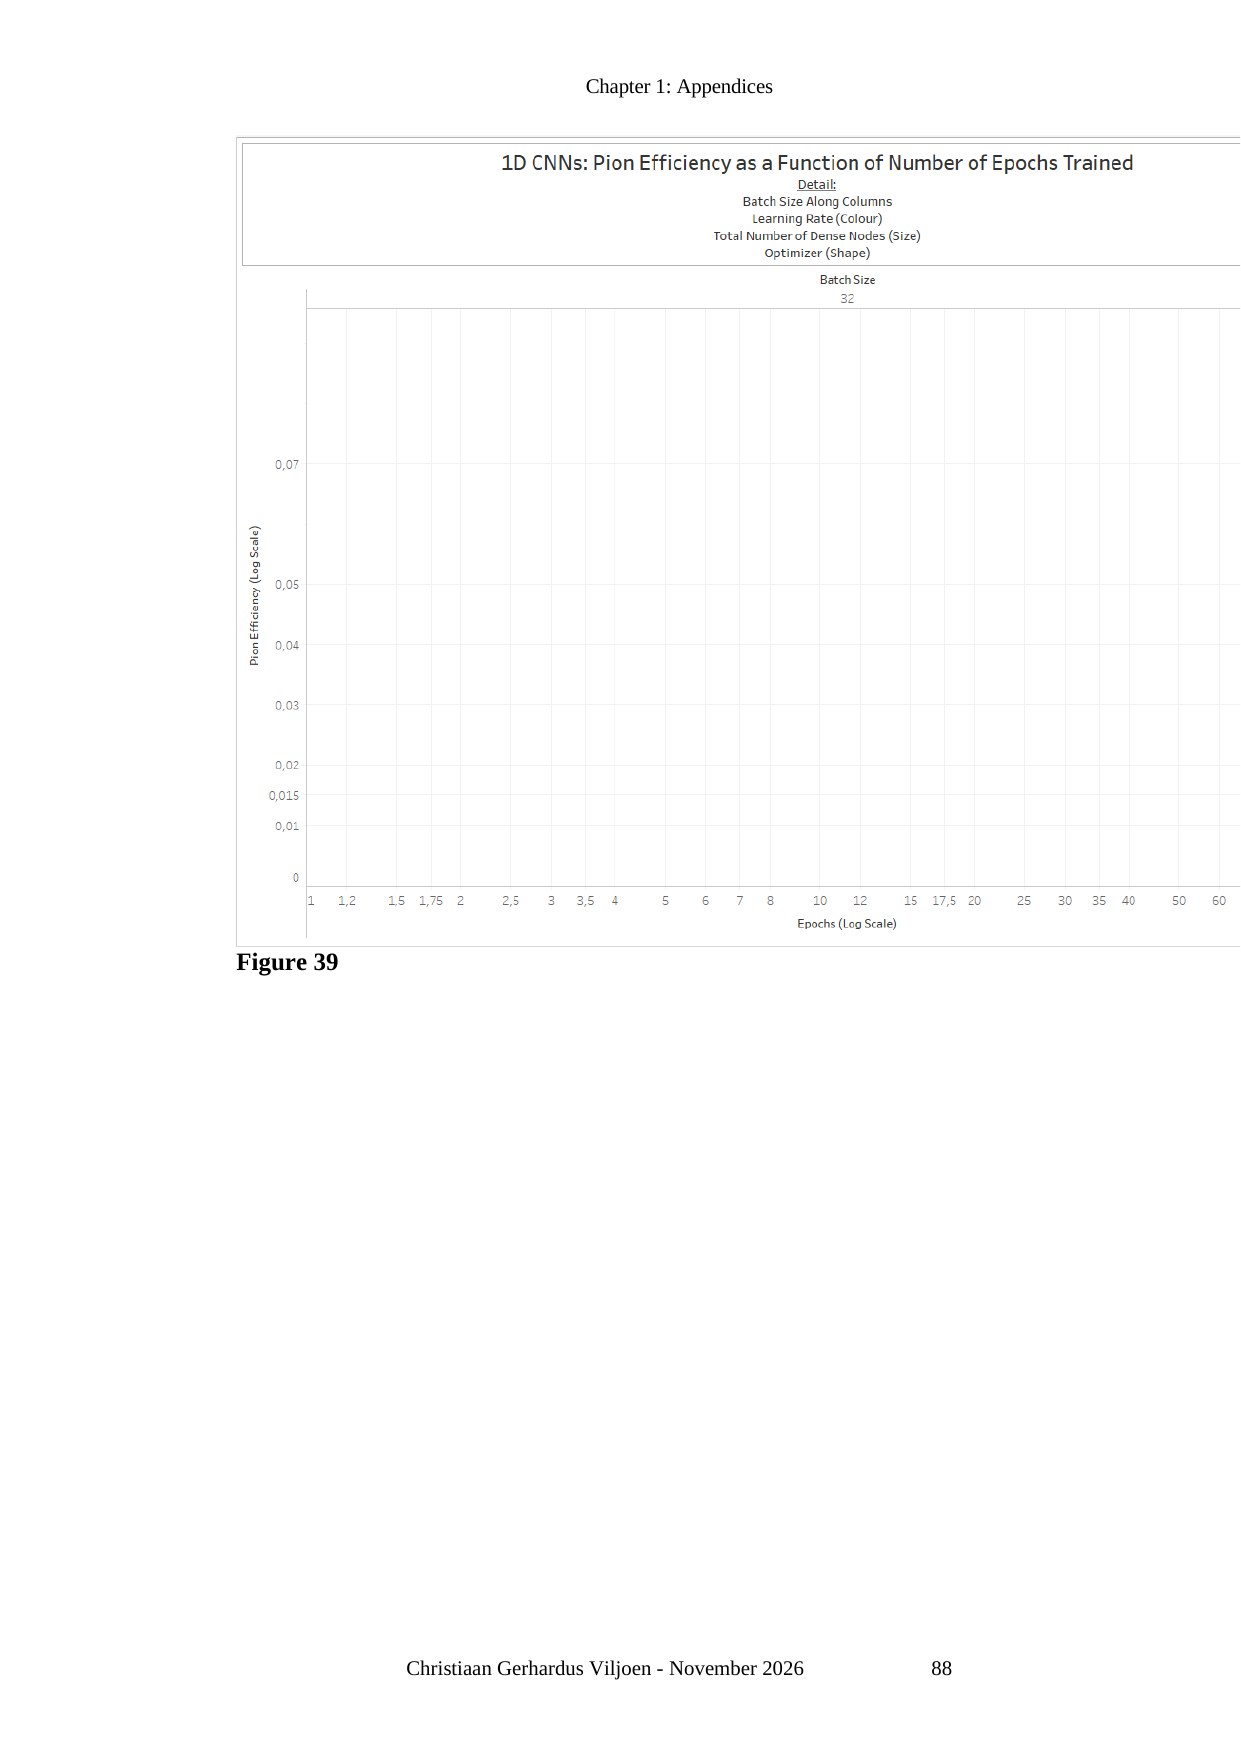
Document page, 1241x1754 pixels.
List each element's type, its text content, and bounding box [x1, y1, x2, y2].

text Figure 38 [236, 947, 1122, 976]
picture [236, 135, 1241, 947]
